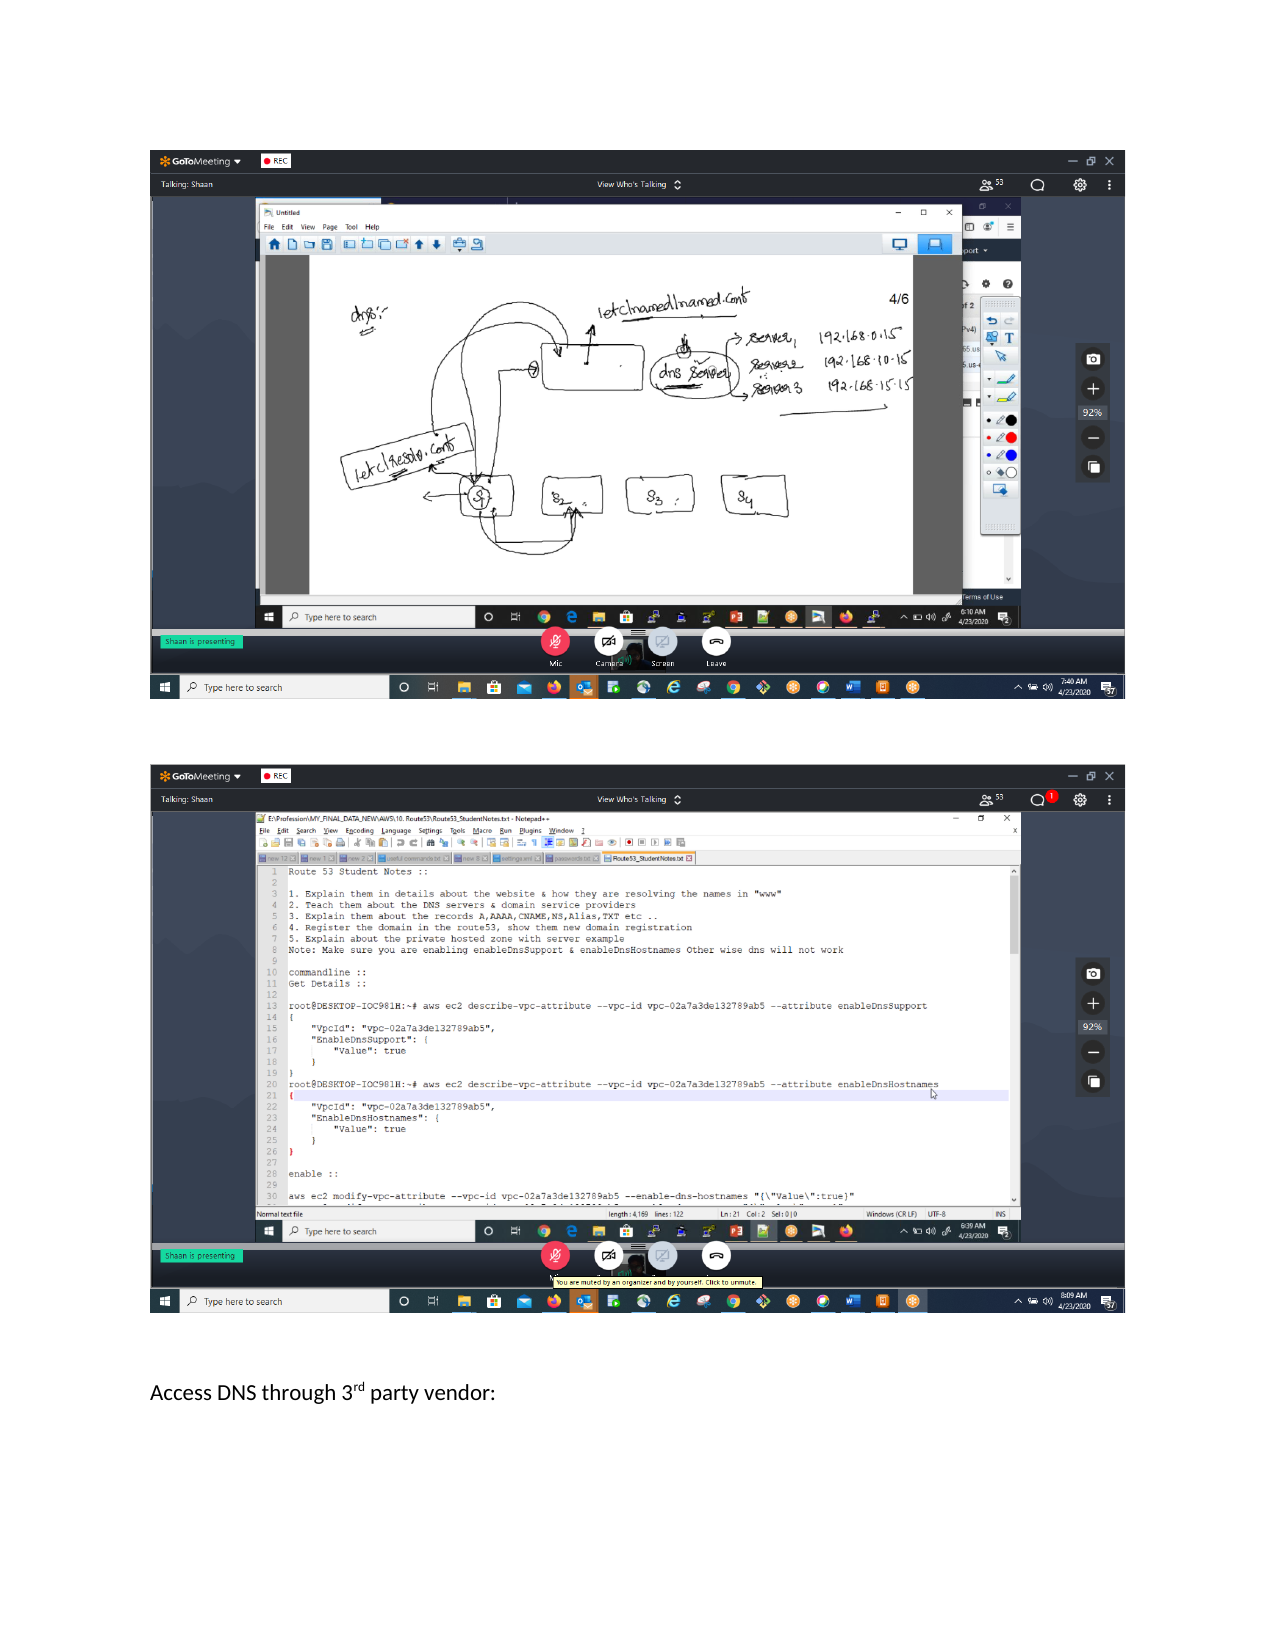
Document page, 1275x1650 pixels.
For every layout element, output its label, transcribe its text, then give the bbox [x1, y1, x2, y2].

picture [150, 764, 1125, 1313]
picture [150, 150, 1125, 699]
text Access DNS through 3rd party vendor: [150, 1378, 1125, 1406]
